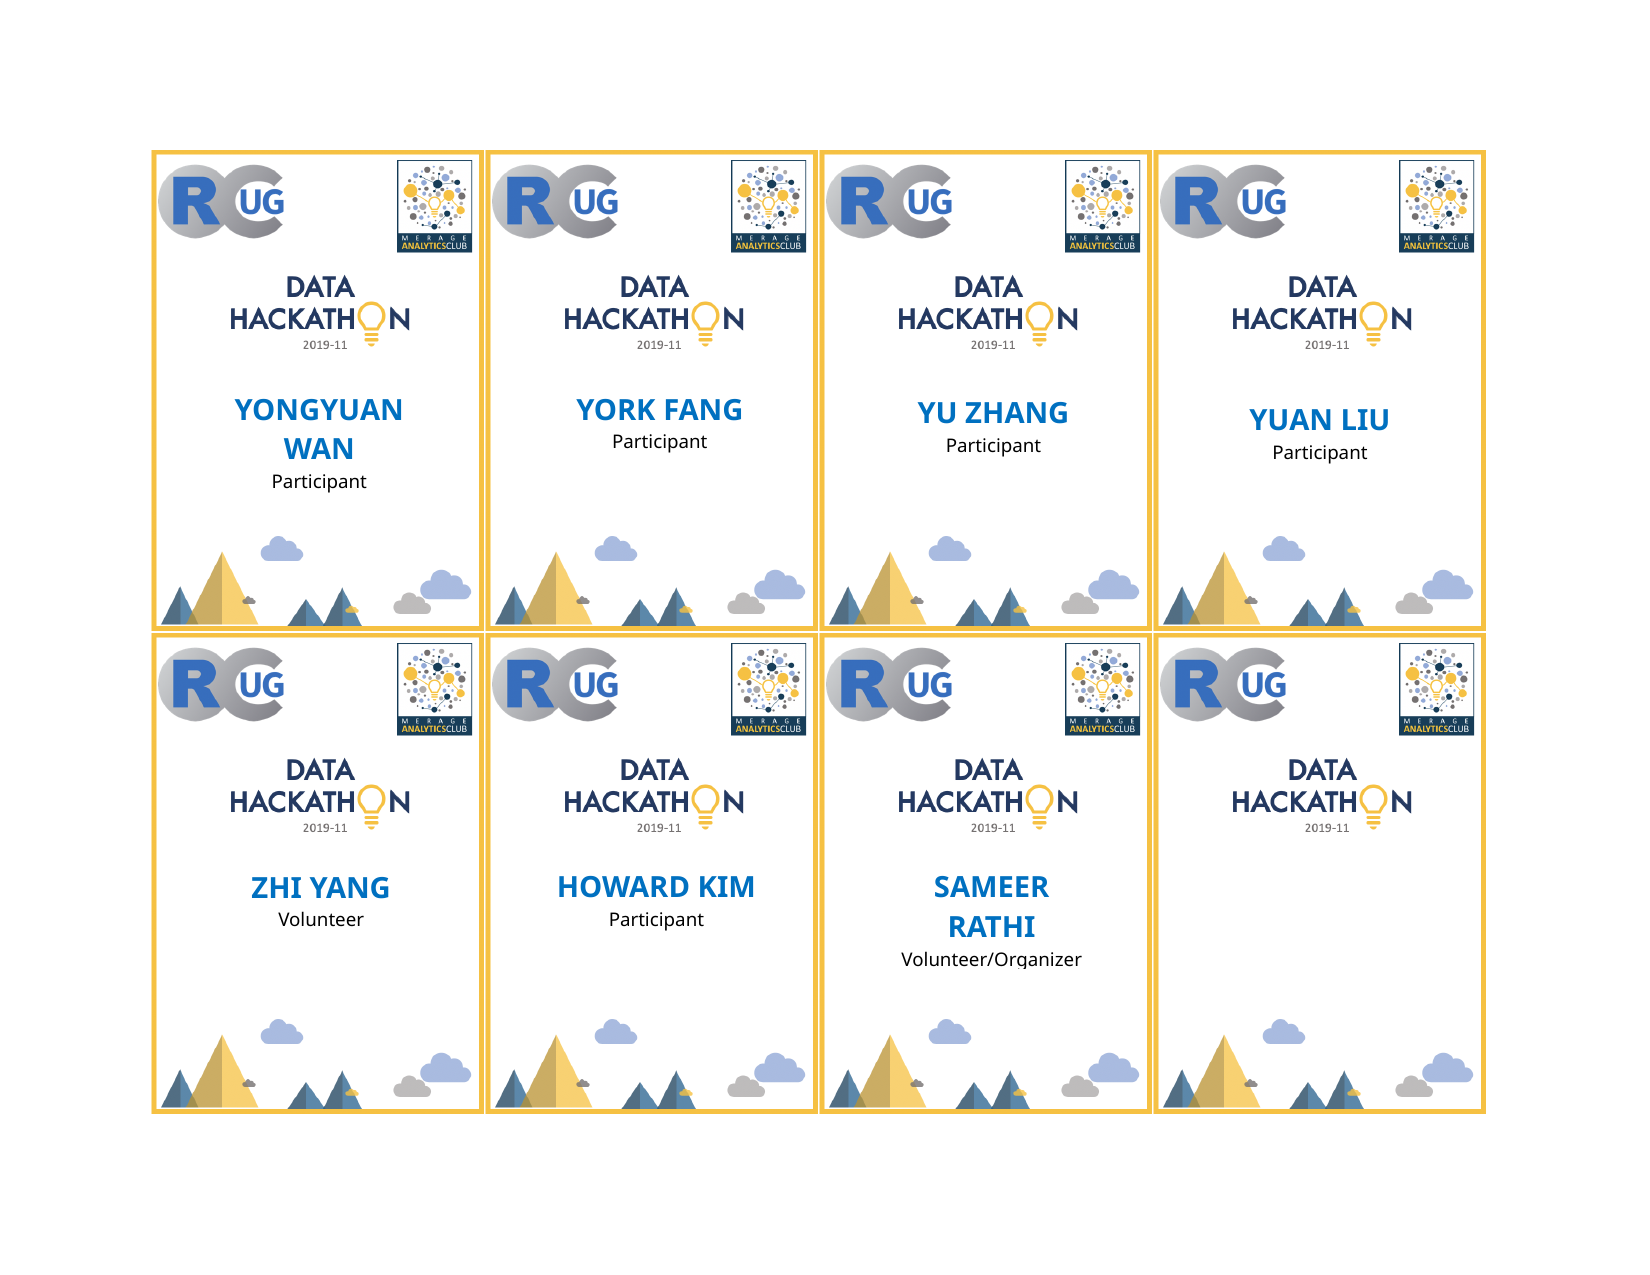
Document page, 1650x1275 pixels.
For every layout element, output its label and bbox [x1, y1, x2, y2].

picture [150, 150, 1487, 1116]
